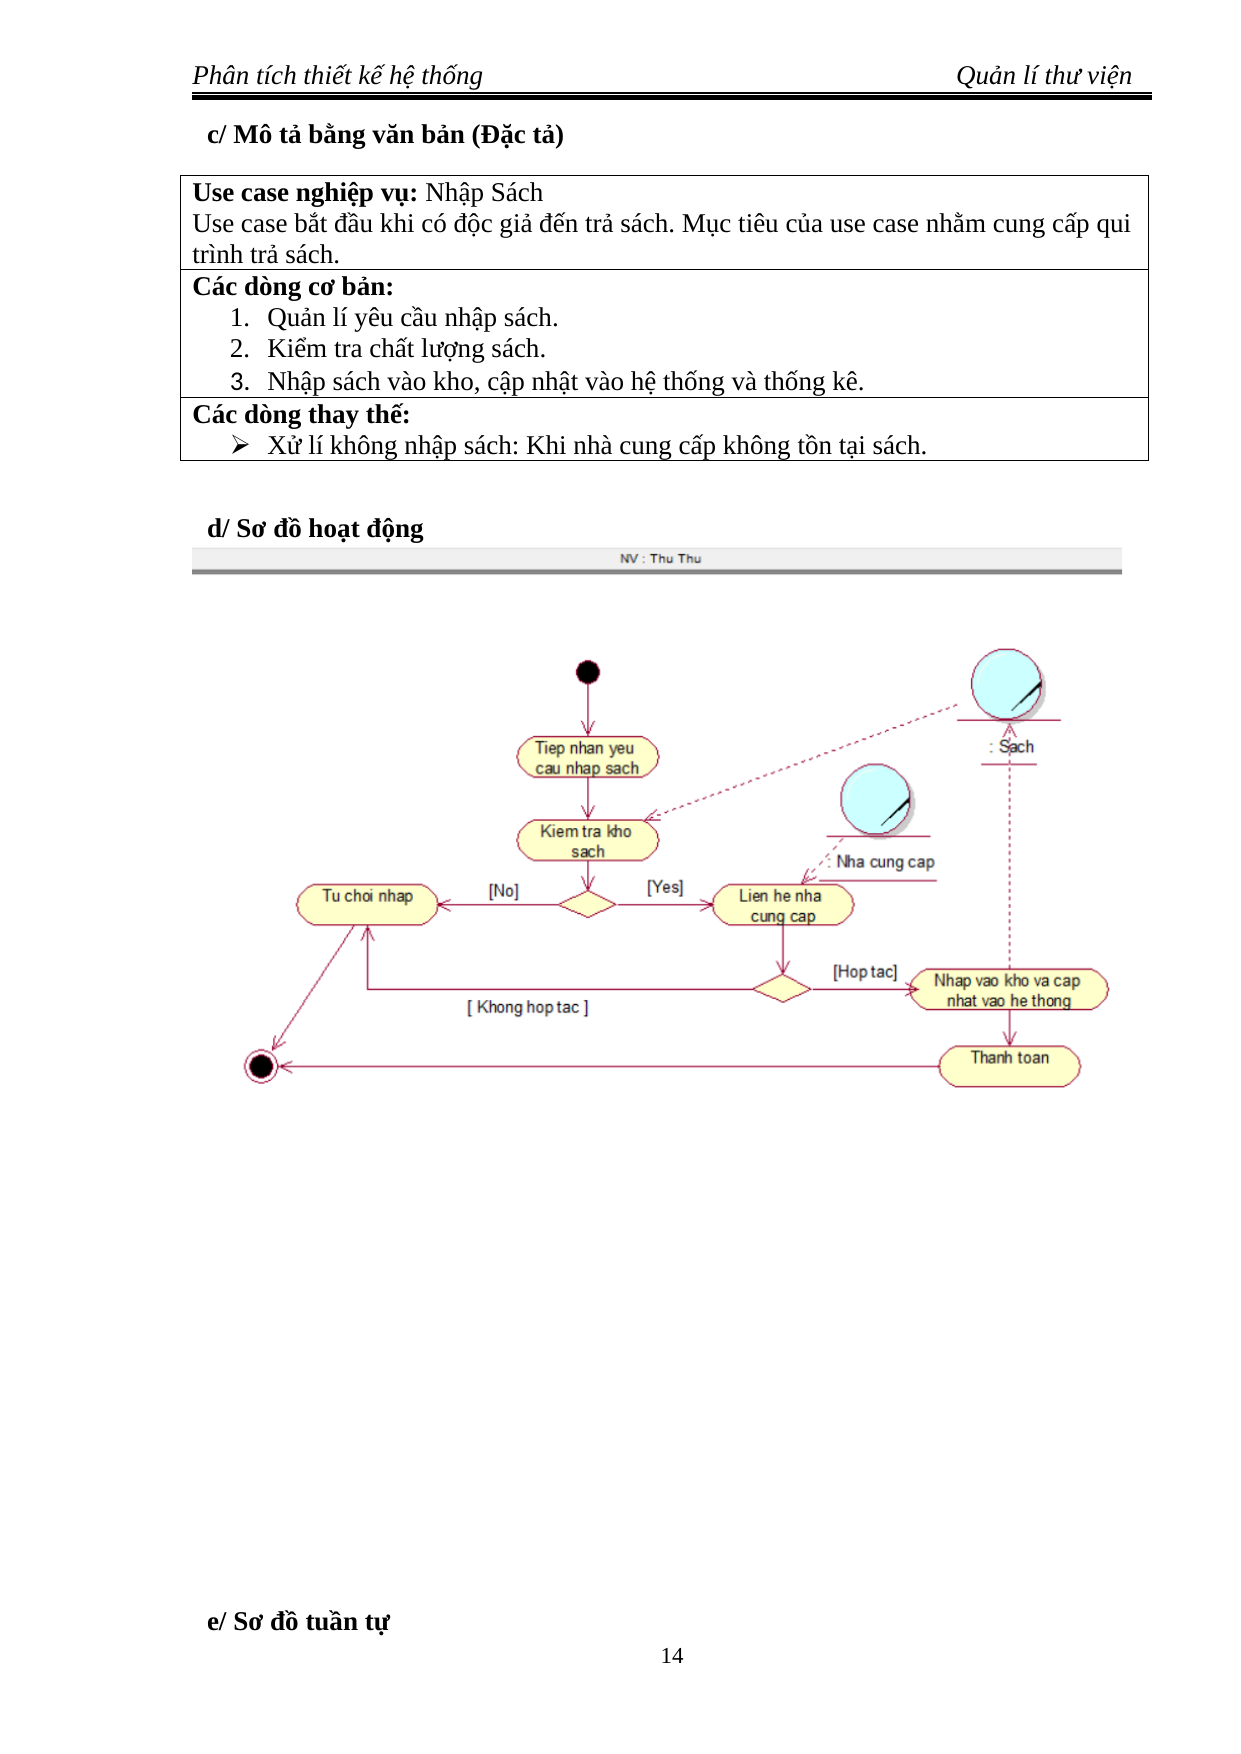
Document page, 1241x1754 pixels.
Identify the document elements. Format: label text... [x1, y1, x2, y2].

text e/ Sơ đồ tuần tự [192, 1605, 1152, 1636]
table_cell Các dòng thay thế: Xử lí không nhập sách: Khi nhà cung cấp không tồn tại sách. [181, 398, 1148, 460]
picture [192, 547, 1123, 1184]
table_header Use case nghiệp vụ: Nhập Sách Use case bắt đầu khi có độc giả đến trả sách. Mục tiêu của use case nhằm cung cấp qui trình trả sách. [181, 176, 1148, 269]
table_cell Các dòng cơ bản: Quản lí yêu cầu nhập sách. Kiểm tra chất lượng sách. Nhập sách vào kho, cập nhật vào hệ thống và thống kê. [181, 270, 1148, 397]
text c/ Mô tả bằng văn bản (Đặc tả) [192, 118, 1152, 149]
